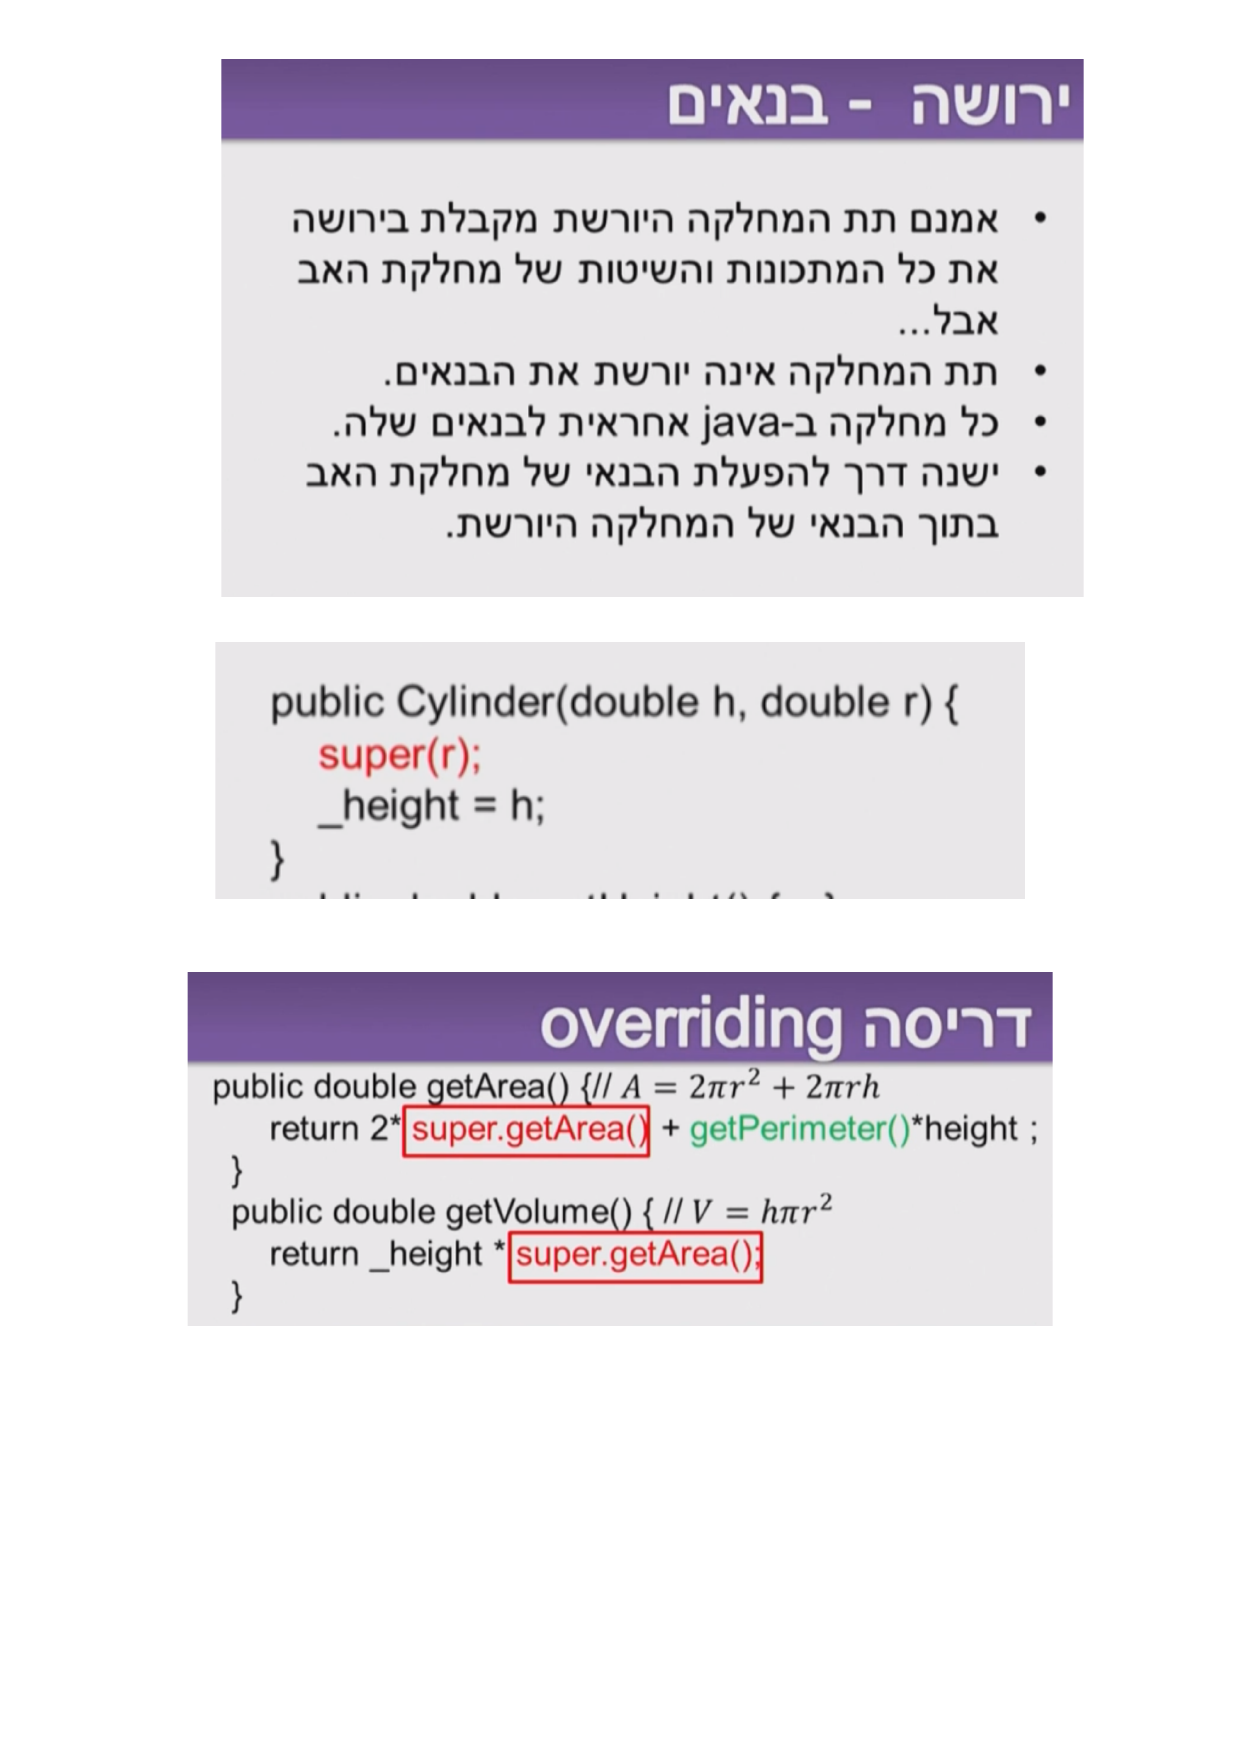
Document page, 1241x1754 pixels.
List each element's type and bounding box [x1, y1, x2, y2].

picture [187, 972, 1053, 1326]
picture [221, 59, 1084, 597]
picture [215, 642, 1025, 899]
